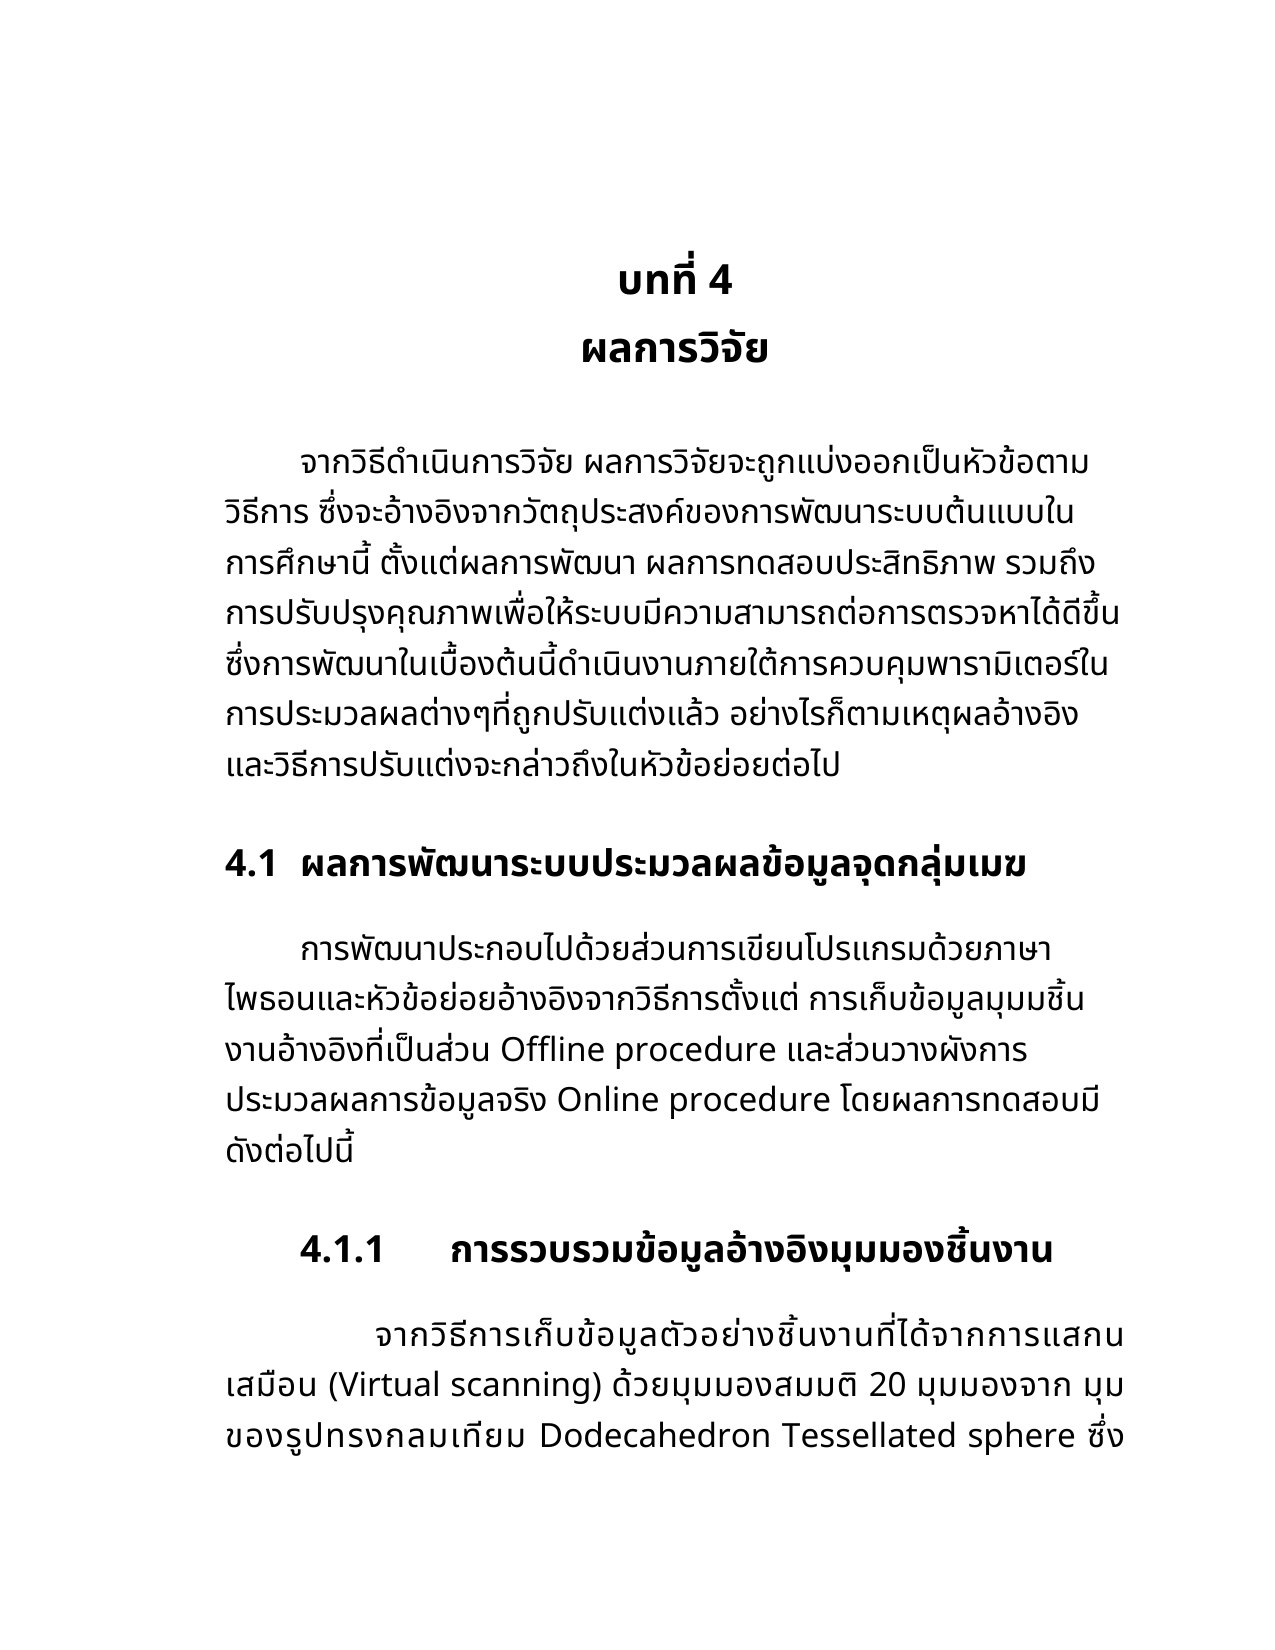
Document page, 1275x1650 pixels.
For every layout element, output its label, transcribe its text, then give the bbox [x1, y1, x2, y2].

subtitle บทที่ 4 [225, 250, 1125, 313]
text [225, 1311, 1125, 1462]
subtitle 4.1 ผลการพัฒนาระบบประมวลผลข้อมูลจุดกลุ่มเมฆ [225, 836, 1125, 893]
text การพัฒนาประกอบไปด้วยส่วนการเขียนโปรแกรมด้วยภาษาไพธอนและหัวข้อย่อยอ้างอิงจากวิธีการตั้งแต่ การเก็บข้อมูลมุมมชิ้นงานอ้างอิงที่เป็นส่วน Offline procedure และส่วนวางผังการประมวลผลการข้อมูลจริง Online procedure โดยผลการทดสอบมีดังต่อไปนี้ [225, 924, 1125, 1177]
text 4.1.1 การรวบรวมข้อมูลอ้างอิงมุมมองชิ้นงาน [300, 1222, 1125, 1279]
text ผลการวิจัย [225, 318, 1125, 381]
text จากวิธีดำเนินการวิจัย ผลการวิจัยจะถูกแบ่งออกเป็นหัวข้อตามวิธีการ ซึ่งจะอ้างอิงจากวัตถุประสงค์ของการพัฒนาระบบต้นแบบในการศึกษานี้ ตั้งแต่ผลการพัฒนา ผลการทดสอบประสิทธิภาพ รวมถึงการปรับปรุงคุณภาพเพื่อให้ระบบมีความสามารถต่อการตรวจหาได้ดีขึ้น ซึ่งการพัฒนาในเบื้องต้นนี้ดำเนินงานภายใต้การควบคุมพารามิเตอร์ในการประมวลผลต่างๆที่ถูกปรับแต่งแล้ว อย่างไรก็ตามเหตุผลอ้างอิงและวิธีการปรับแต่งจะกล่าวถึงในหัวข้อย่อยต่อไป [225, 438, 1125, 791]
